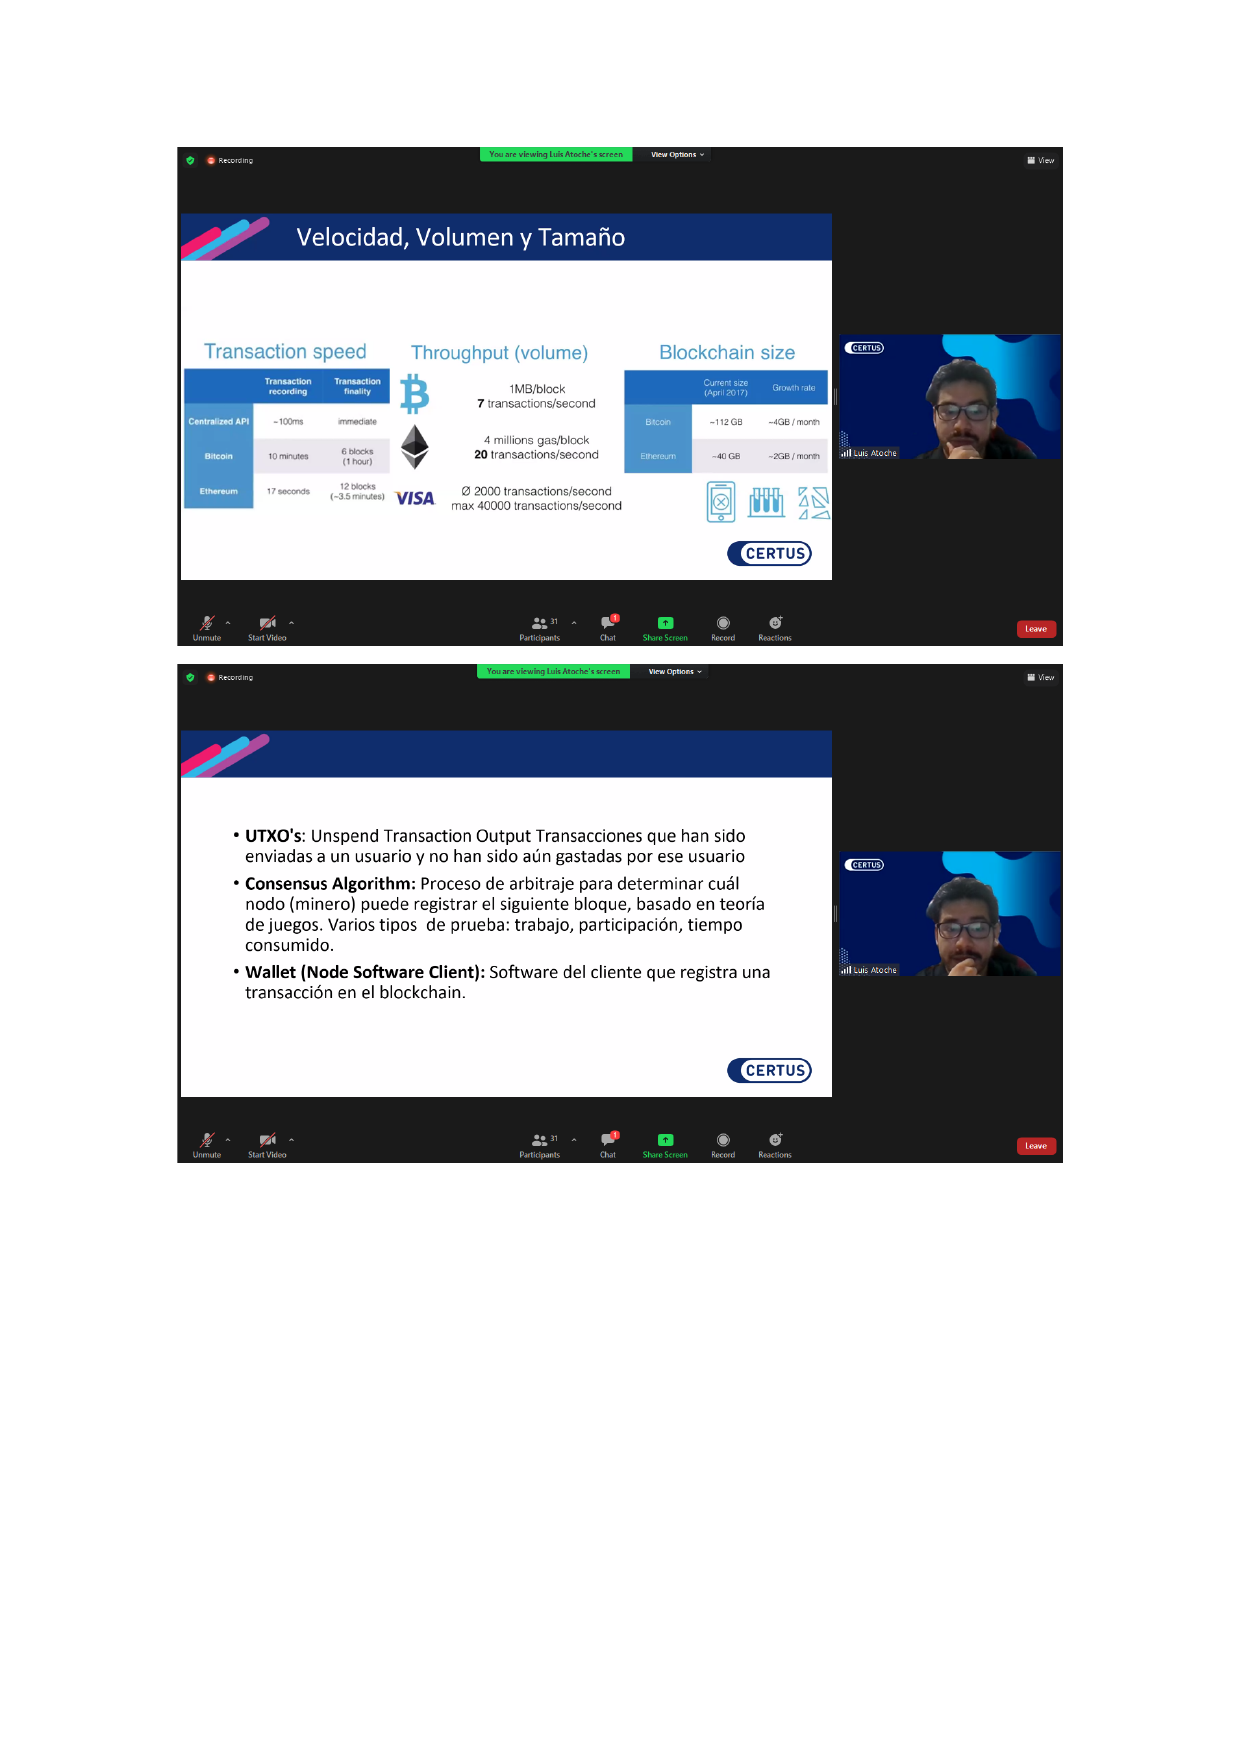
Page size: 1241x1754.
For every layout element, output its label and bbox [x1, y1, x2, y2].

picture [177, 147, 1063, 646]
picture [177, 664, 1063, 1163]
